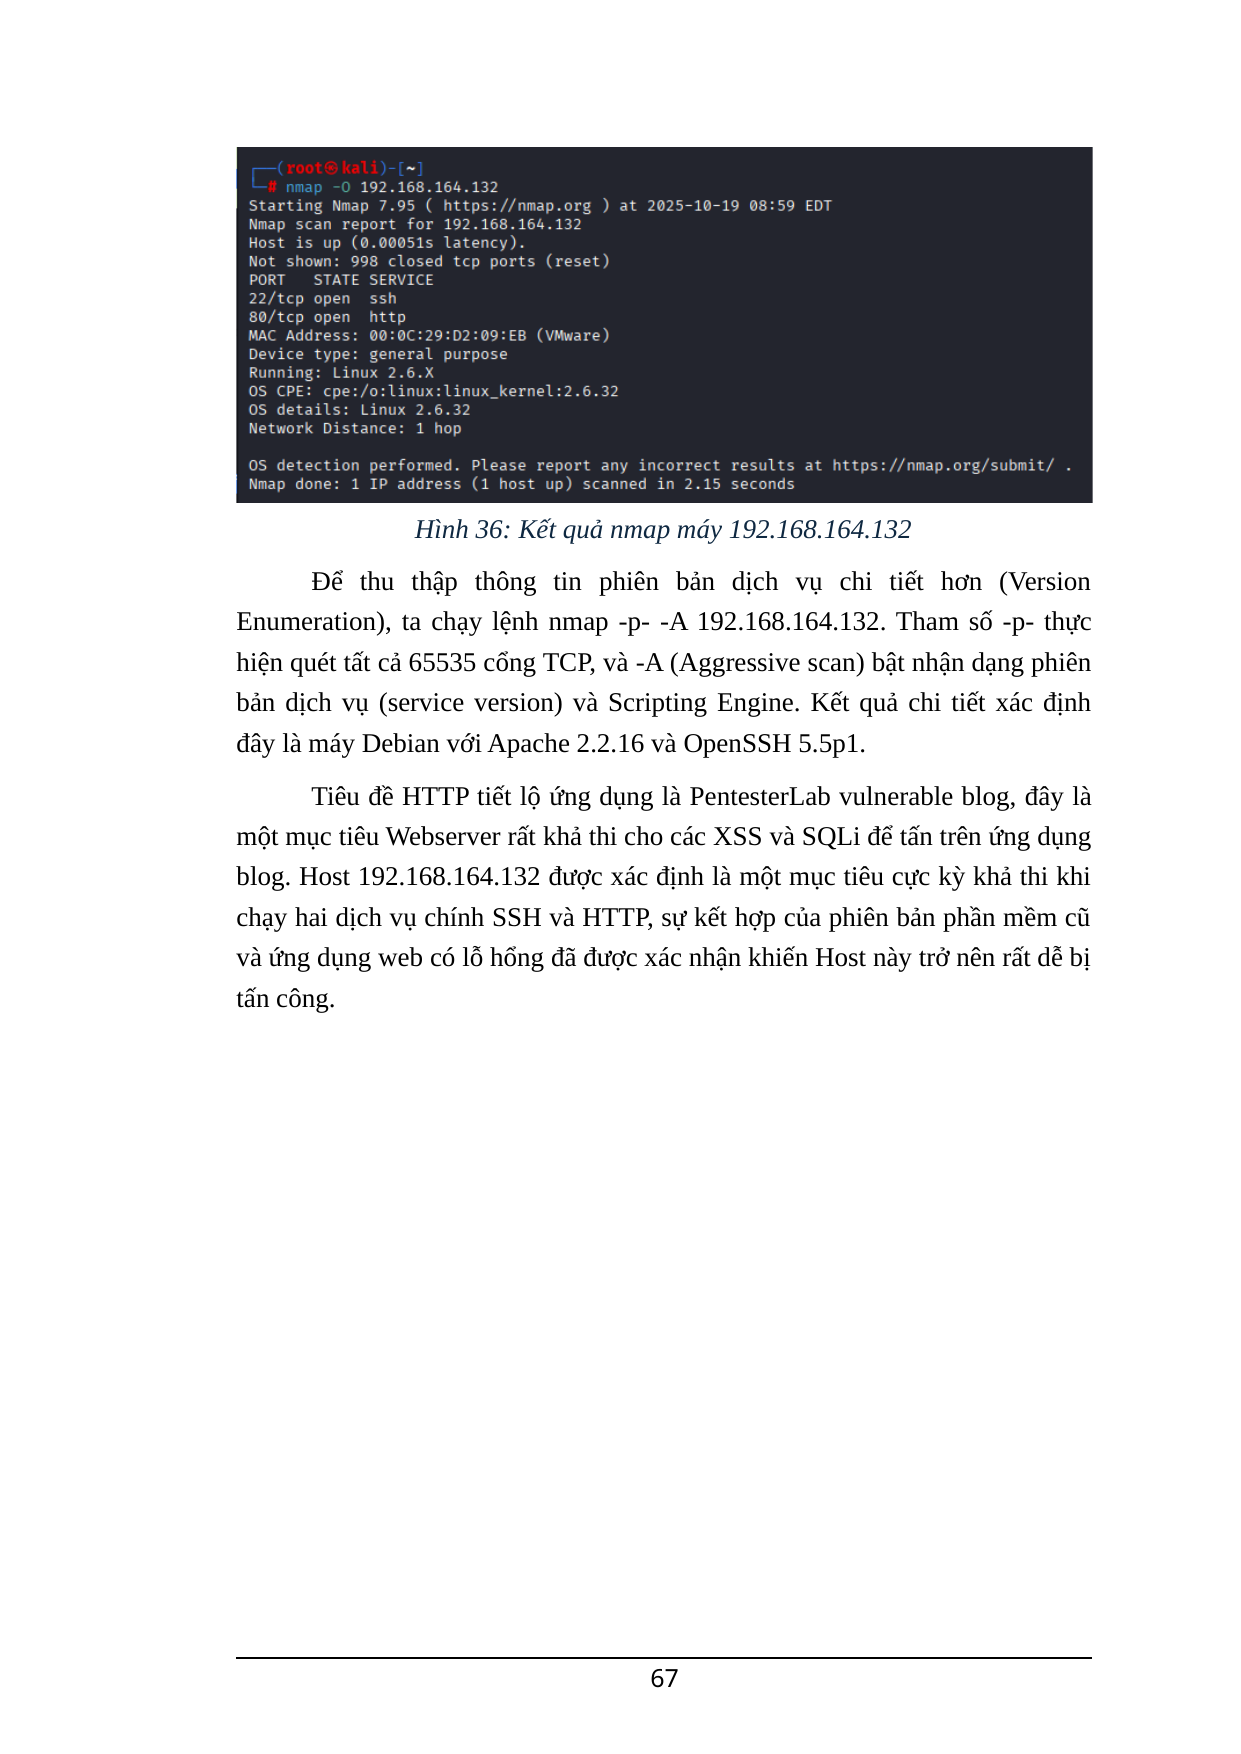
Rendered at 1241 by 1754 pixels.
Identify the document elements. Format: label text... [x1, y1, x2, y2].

picture [236, 147, 1093, 503]
text Hình 36: Kết quả nmap máy 192.168.164.132 [236, 513, 1092, 544]
text Để thu thập thông tin phiên bản dịch vụ chi tiết hơn (Version Enumeration), ta chạy lệnh nmap -p- -A 192.168.164.132. Tham số -p- thực hiện quét tất cả 65535 cổng TCP, và -A (Aggressive scan) bật nhận dạng phiên bản dịch vụ (service version) và Scripting Engine. Kết quả chi tiết xác định đây là máy Debian với Apache 2.2.16 và OpenSSH 5.5p1. [236, 565, 1092, 758]
text Tiêu đề HTTP tiết lộ ứng dụng là PentesterLab vulnerable blog, đây là một mục tiêu Webserver rất khả thi cho các XSS và SQLi để tấn trên ứng dụng blog. Host 192.168.164.132 được xác định là một mục tiêu cực kỳ khả thi khi chạy hai dịch vụ chính SSH và HTTP, sự kết hợp của phiên bản phần mềm cũ và ứng dụng web có lỗ hổng đã được xác nhận khiến Host này trở nên rất dễ bị tấn công. [236, 780, 1092, 1013]
